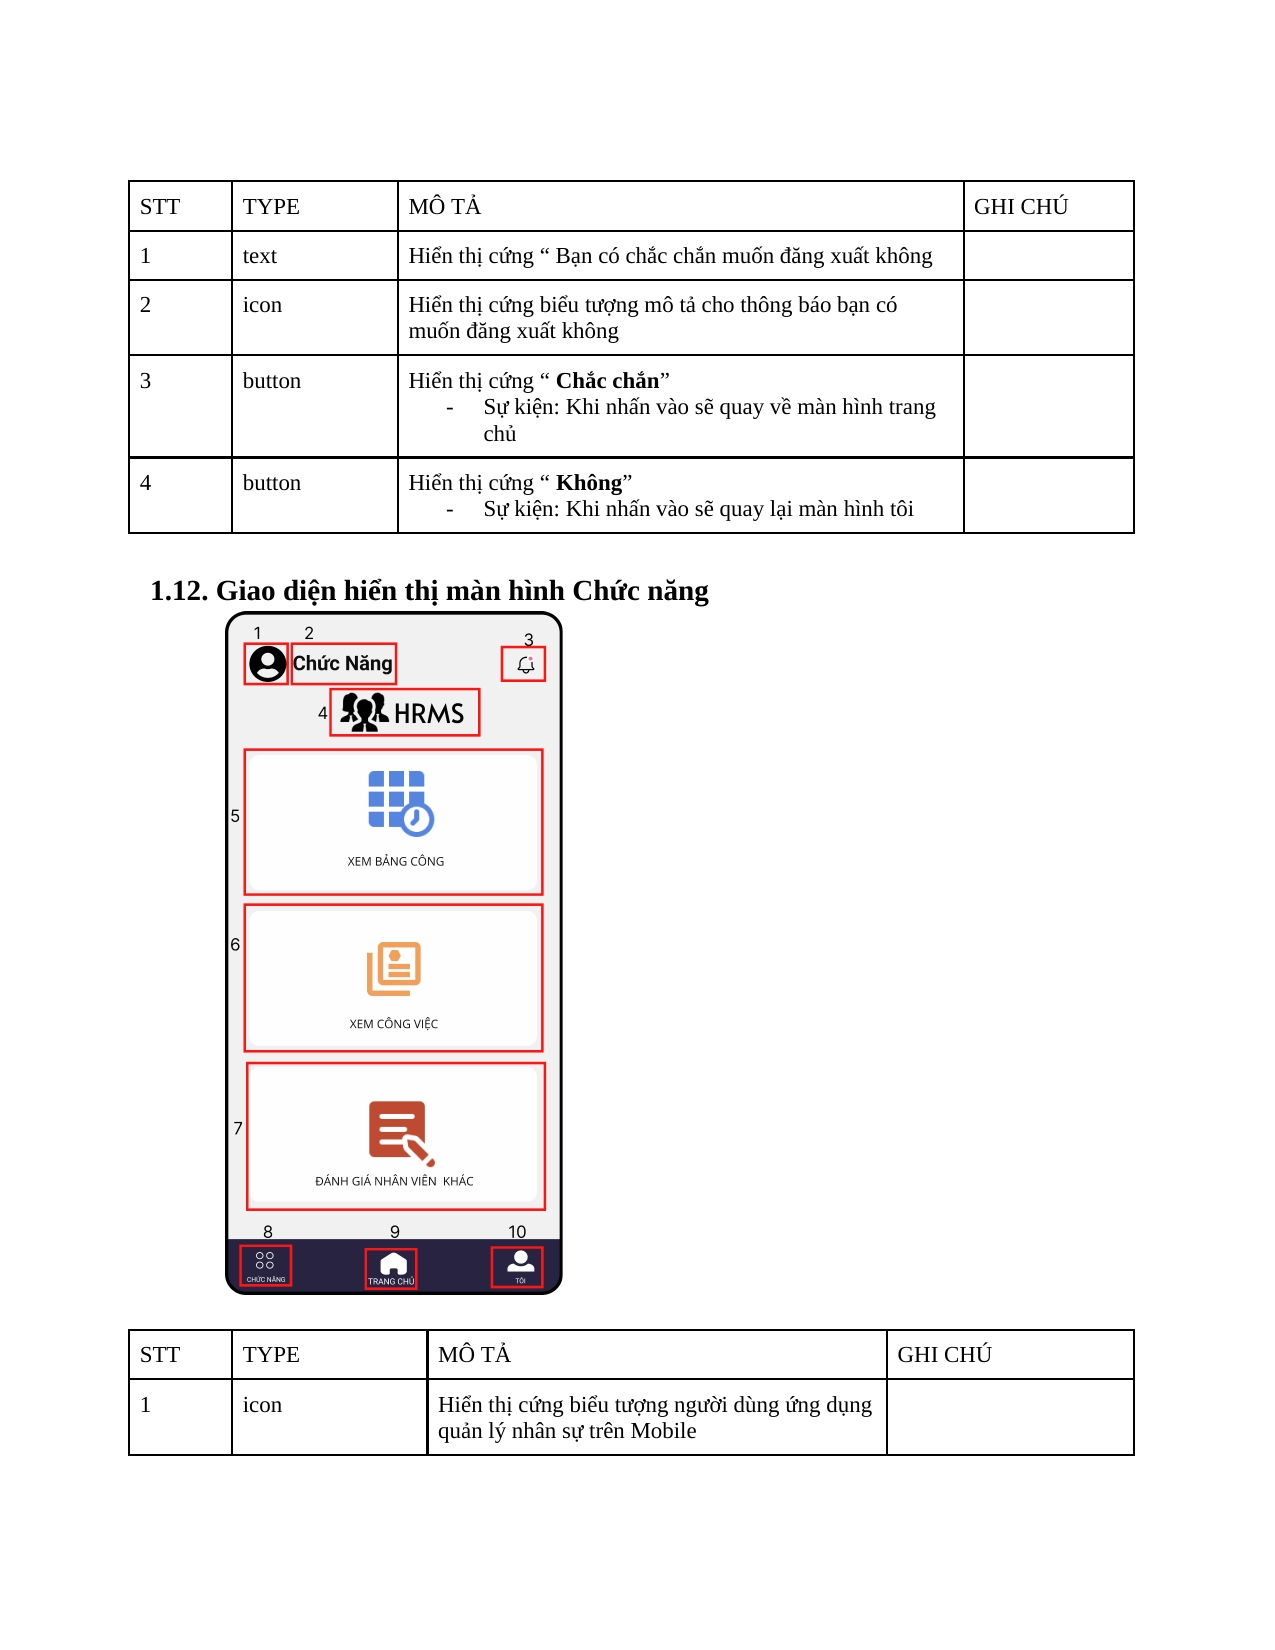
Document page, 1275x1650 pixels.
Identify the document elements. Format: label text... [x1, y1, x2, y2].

table_cell 3 [130, 356, 231, 456]
table_header TYPE [233, 182, 397, 229]
table_header STT [130, 1331, 231, 1378]
text 1.12. Giao diện hiển thị màn hình Chức năng [150, 573, 1125, 606]
picture [225, 611, 563, 1295]
table_cell 1 [130, 232, 231, 279]
table_cell Hiển thị cứng biểu tượng mô tả cho thông báo bạn có muốn đăng xuất không [399, 281, 963, 354]
table_cell [965, 356, 1133, 456]
table_cell [965, 459, 1133, 532]
table_header MÔ TẢ [429, 1331, 886, 1378]
table_header GHI CHÚ [965, 182, 1133, 229]
table_cell Hiển thị cứng “ Không” Sự kiện: Khi nhấn vào sẽ quay lại màn hình tôi [399, 459, 963, 532]
table_header TYPE [233, 1331, 426, 1378]
table_cell Hiển thị cứng “ Chắc chắn” Sự kiện: Khi nhấn vào sẽ quay về màn hình trang chủ [399, 356, 963, 456]
table_cell [965, 232, 1133, 279]
table_cell 4 [130, 459, 231, 532]
table_cell button [233, 459, 397, 532]
table_header STT [130, 182, 231, 229]
table_header MÔ TẢ [399, 182, 963, 229]
table_cell Hiển thị cứng biểu tượng người dùng ứng dụng quản lý nhân sự trên Mobile [429, 1380, 886, 1454]
table_cell [888, 1380, 1133, 1454]
table_cell icon [233, 281, 397, 354]
table_header GHI CHÚ [888, 1331, 1133, 1378]
table_cell text [233, 232, 397, 279]
table_cell 1 [130, 1380, 231, 1454]
table_cell button [233, 356, 397, 456]
table_cell 2 [130, 281, 231, 354]
table_cell [965, 281, 1133, 354]
table_cell Hiển thị cứng “ Bạn có chắc chắn muốn đăng xuất không [399, 232, 963, 279]
table_cell icon [233, 1380, 426, 1454]
